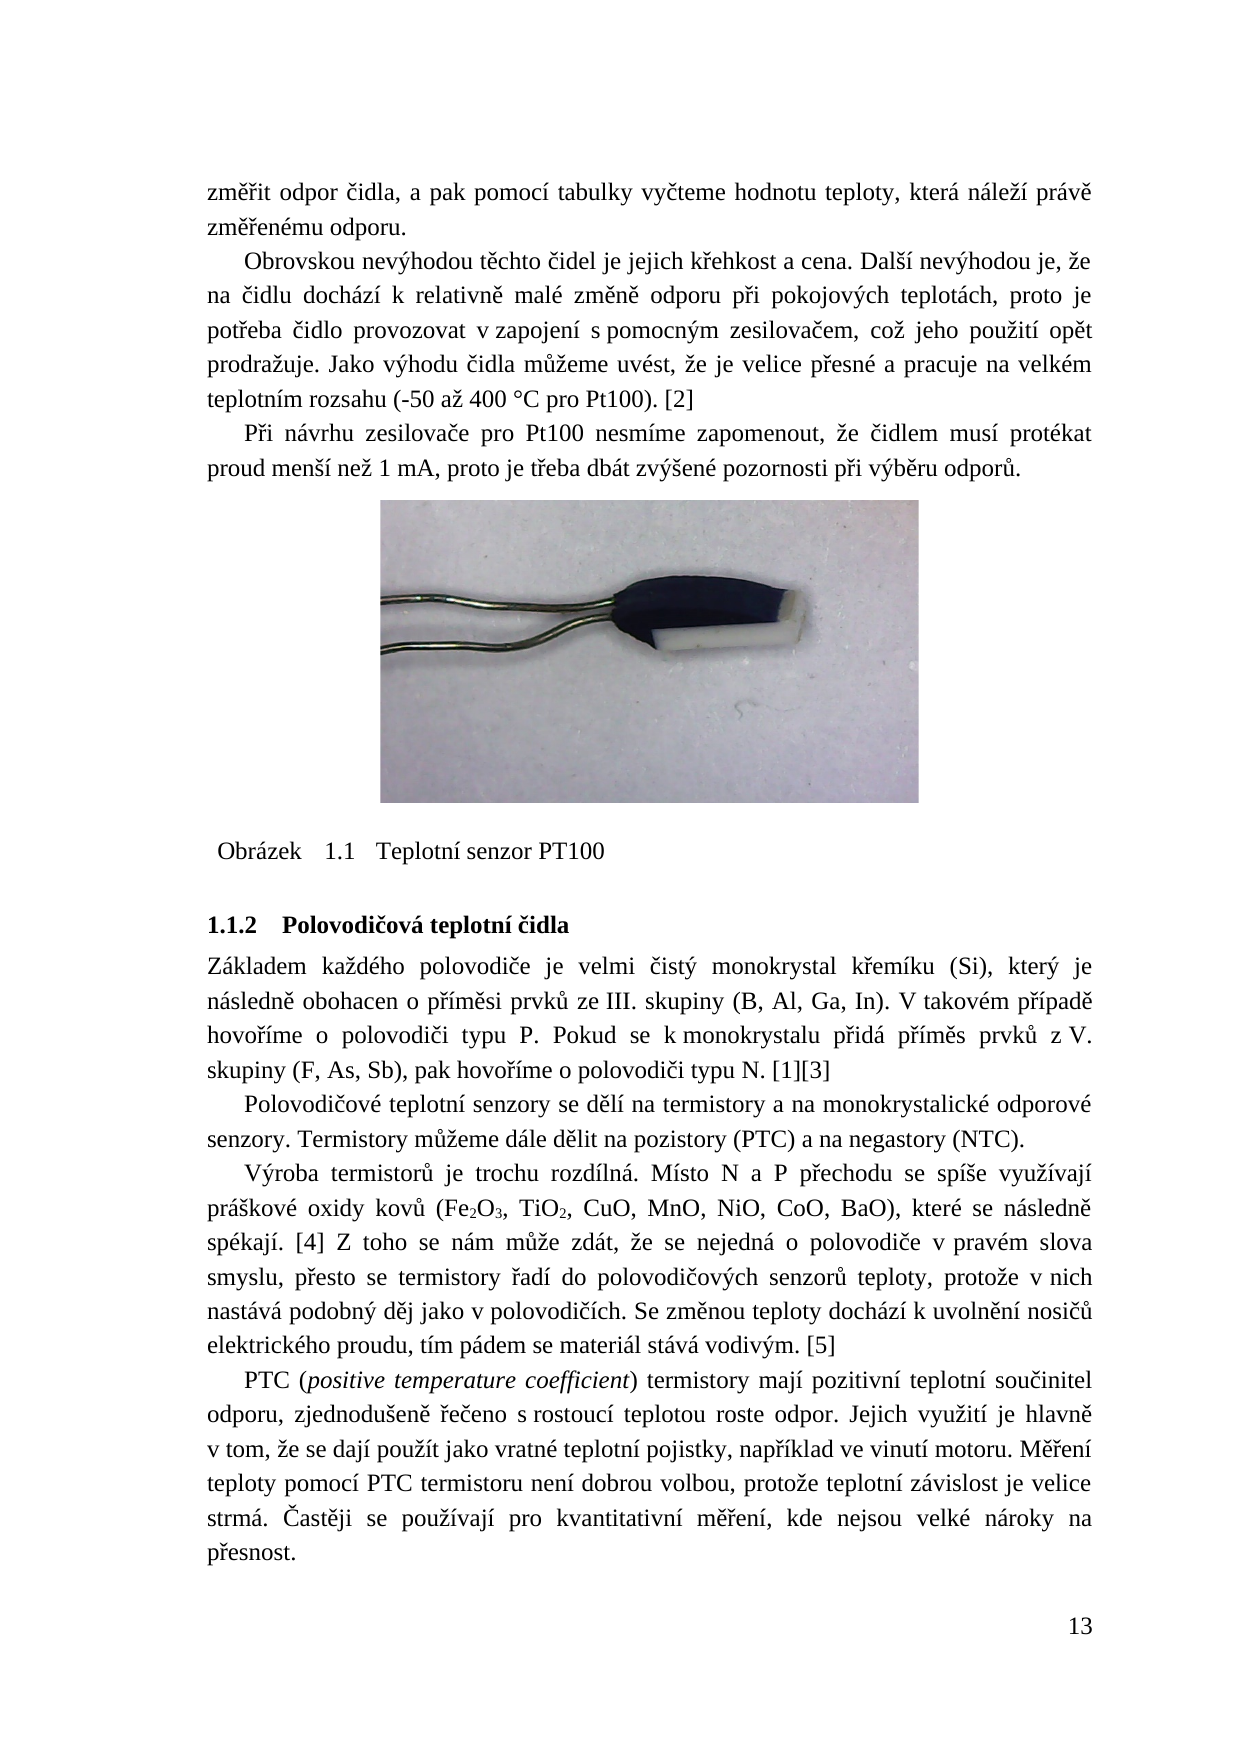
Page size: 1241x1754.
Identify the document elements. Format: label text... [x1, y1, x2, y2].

picture [380, 500, 919, 803]
text Základem každého polovodiče je velmi čistý monokrystal křemíku (Si), který je následně obohacen o příměsi prvků ze III. skupiny (B, Al, Ga, In). V takovém případě hovoříme o polovodiči typu P. Pokud se k monokrystalu přidá příměs prvků z V. skupiny (F, As, Sb), pak hovoříme o polovodiči typu N. [1][3] [207, 951, 1092, 1083]
table_cell 1.1 Teplotní senzor PT100 [313, 824, 1092, 886]
table_header [207, 488, 1092, 823]
text Polovodičové teplotní senzory se dělí na termistory a na monokrystalické odporové senzory. Termistory můžeme dále dělit na pozistory (PTC) a na negastory (NTC). [207, 1089, 1092, 1152]
text PTC (positive temperature coefficient) termistory mají pozitivní teplotní součinitel odporu, zjednodušeně řečeno s rostoucí teplotou roste odpor. Jejich využití je hlavně v tom, že se dají použít jako vratné teplotní pojistky, například ve vinutí motoru. Měření teploty pomocí PTC termistoru není dobrou volbou, protože teplotní závislost je velice strmá. Častěji se používají pro kvantitativní měření, kde nejsou velké nároky na přesnost. [207, 1365, 1092, 1566]
text Při návrhu zesilovače pro Pt100 nesmíme zapomenout, že čidlem musí protékat proud menší než 1 mA, proto je třeba dbát zvýšené pozornosti při výběru odporů. [207, 418, 1092, 482]
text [207, 177, 1092, 240]
table_cell Obrázek [207, 824, 313, 886]
text Obrovskou nevýhodou těchto čidel je jejich křehkost a cena. Další nevýhodou je, že na čidlu dochází k relativně malé změně odporu při pokojových teplotách, proto je potřeba čidlo provozovat v zapojení s pomocným zesilovačem, což jeho použití opět prodražuje. Jako výhodu čidla můžeme uvést, že je velice přesné a pracuje na velkém teplotním rozsahu (-50 až 400 °C pro Pt100). [2] [207, 246, 1092, 413]
subtitle Polovodičová teplotní čidla [207, 911, 1092, 939]
text Výroba termistorů je trochu rozdílná. Místo N a P přechodu se spíše využívají práškové oxidy kovů (Fe2O3, TiO2, CuO, MnO, NiO, CoO, BaO), které se následně spékají. [4] Z toho se nám může zdát, že se nejedná o polovodiče v pravém slova smyslu, přesto se termistory řadí do polovodičových senzorů teploty, protože v nich nastává podobný děj jako v polovodičích. Se změnou teploty dochází k uvolnění nosičů elektrického proudu, tím pádem se materiál stává vodivým. [5] [207, 1158, 1092, 1359]
